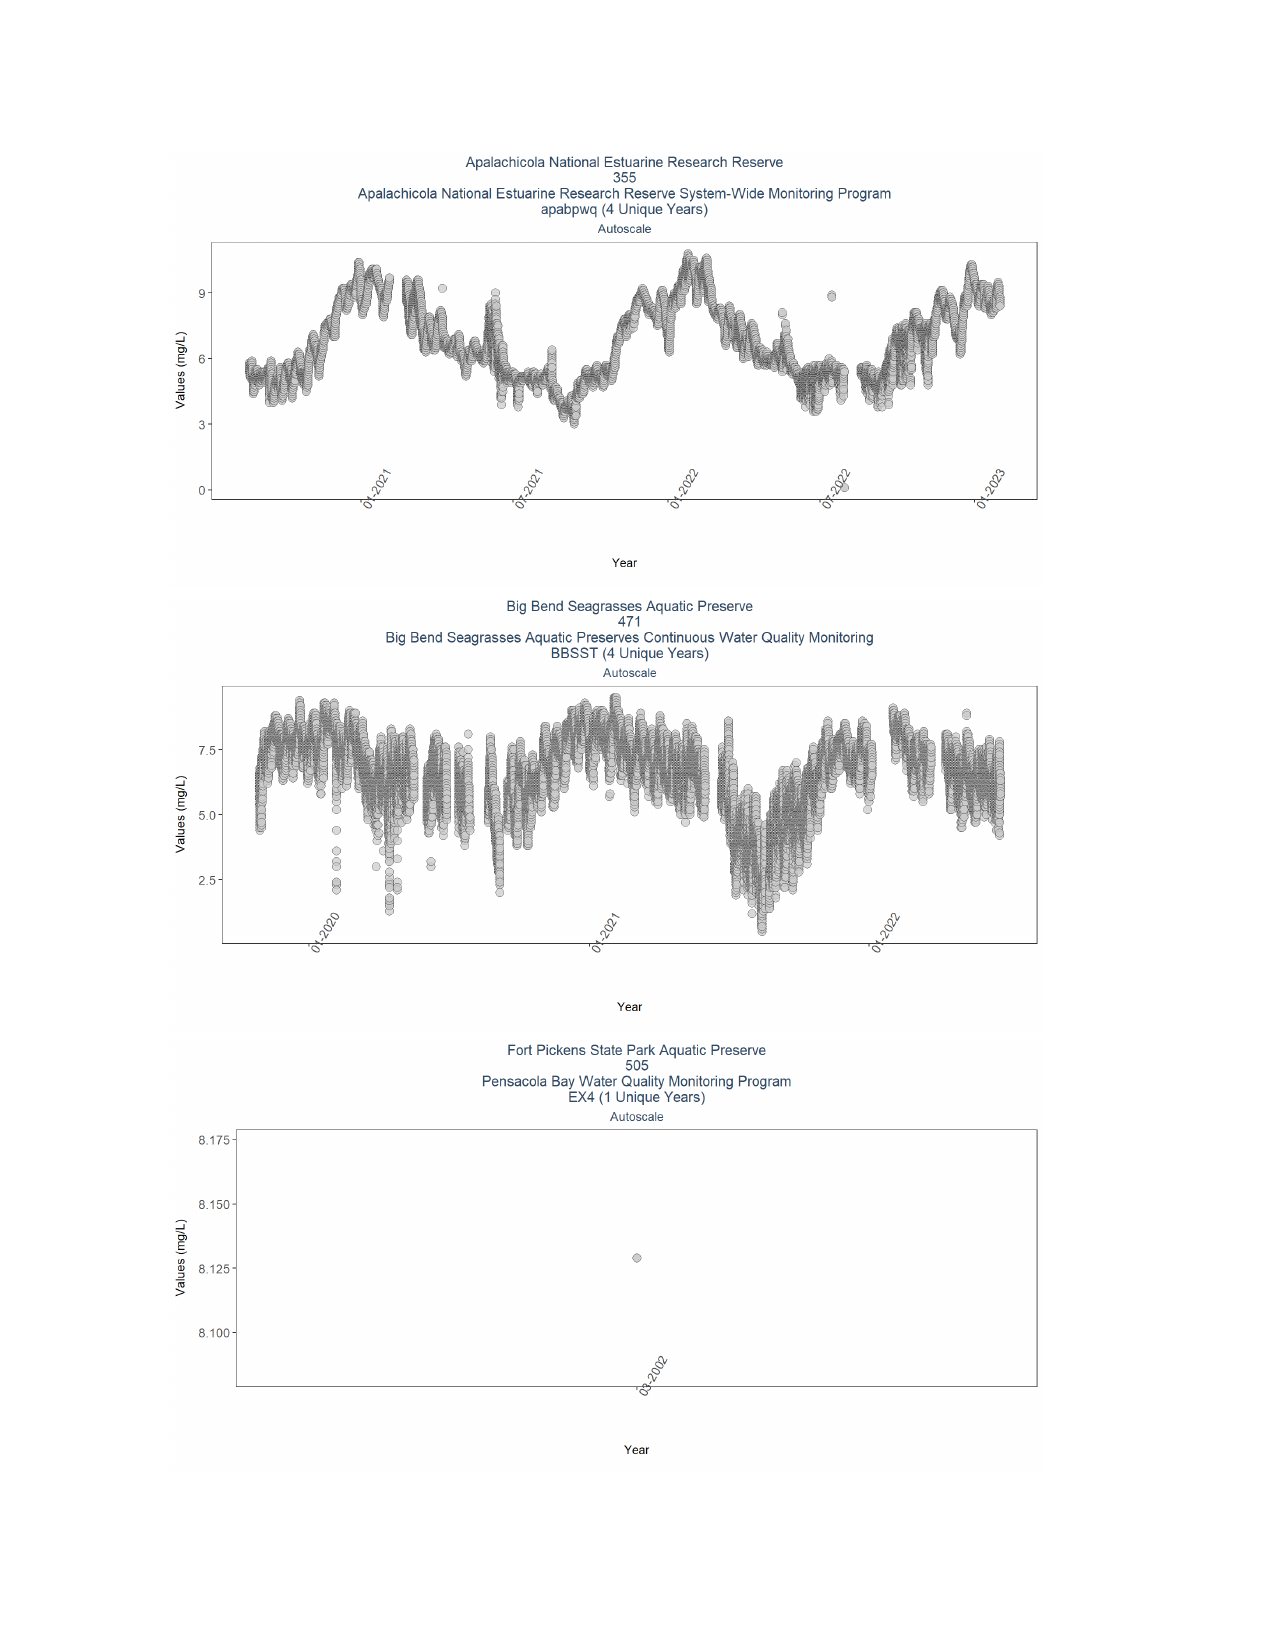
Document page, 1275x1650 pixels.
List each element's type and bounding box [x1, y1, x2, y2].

picture [168, 150, 1044, 588]
picture [168, 593, 1044, 1032]
picture [168, 1037, 1044, 1475]
